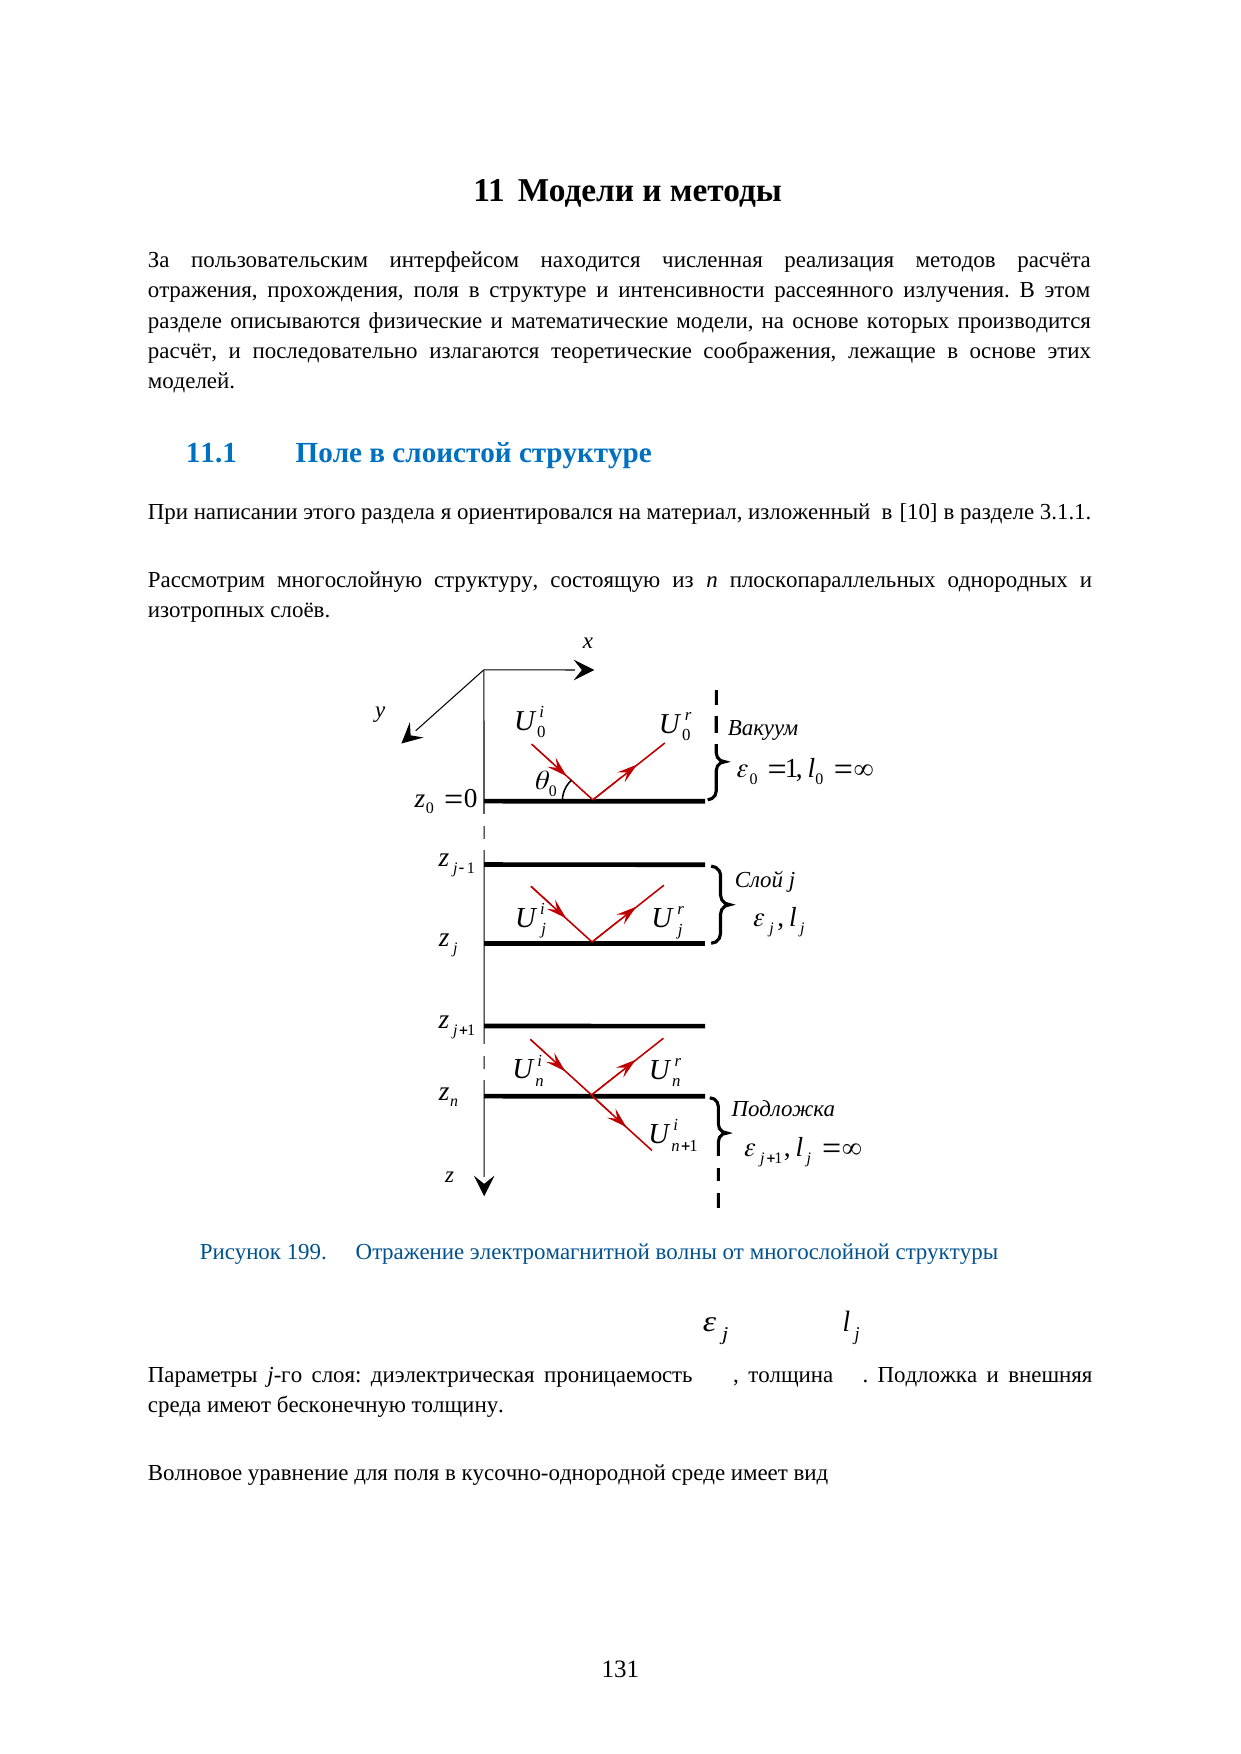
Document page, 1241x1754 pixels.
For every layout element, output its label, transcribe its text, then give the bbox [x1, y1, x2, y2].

text Рассмотрим многослойную структуру, состоящую из n плоскопараллельных однородных и изотропных слоёв. [148, 566, 1093, 623]
text При написании этого раздела я ориентировался на материал, изложенный в [10] в разделе 3.1.1. [148, 498, 1093, 525]
subtitle Поле в слоистой структуре [155, 435, 1093, 468]
list Отражение электромагнитной волны от многослойной структуры [178, 664, 1093, 1264]
subtitle Модели и методы [178, 170, 1093, 209]
text Параметры j-го слоя: диэлектрическая проницаемость , толщина . Подложка и внешняя среда имеют бесконечную толщину. [148, 1306, 1093, 1417]
text За пользовательским интерфейсом находится численная реализация методов расчёта отражения, прохождения, поля в структуре и интенсивности рассеянного излучения. В этом разделе описываются физические и математические модели, на основе которых производится расчёт, и последовательно излагаются теоретические соображения, лежащие в основе этих моделей. [148, 246, 1093, 393]
text Волновое уравнение для поля в кусочно-однородной среде имеет вид [148, 1459, 1093, 1485]
